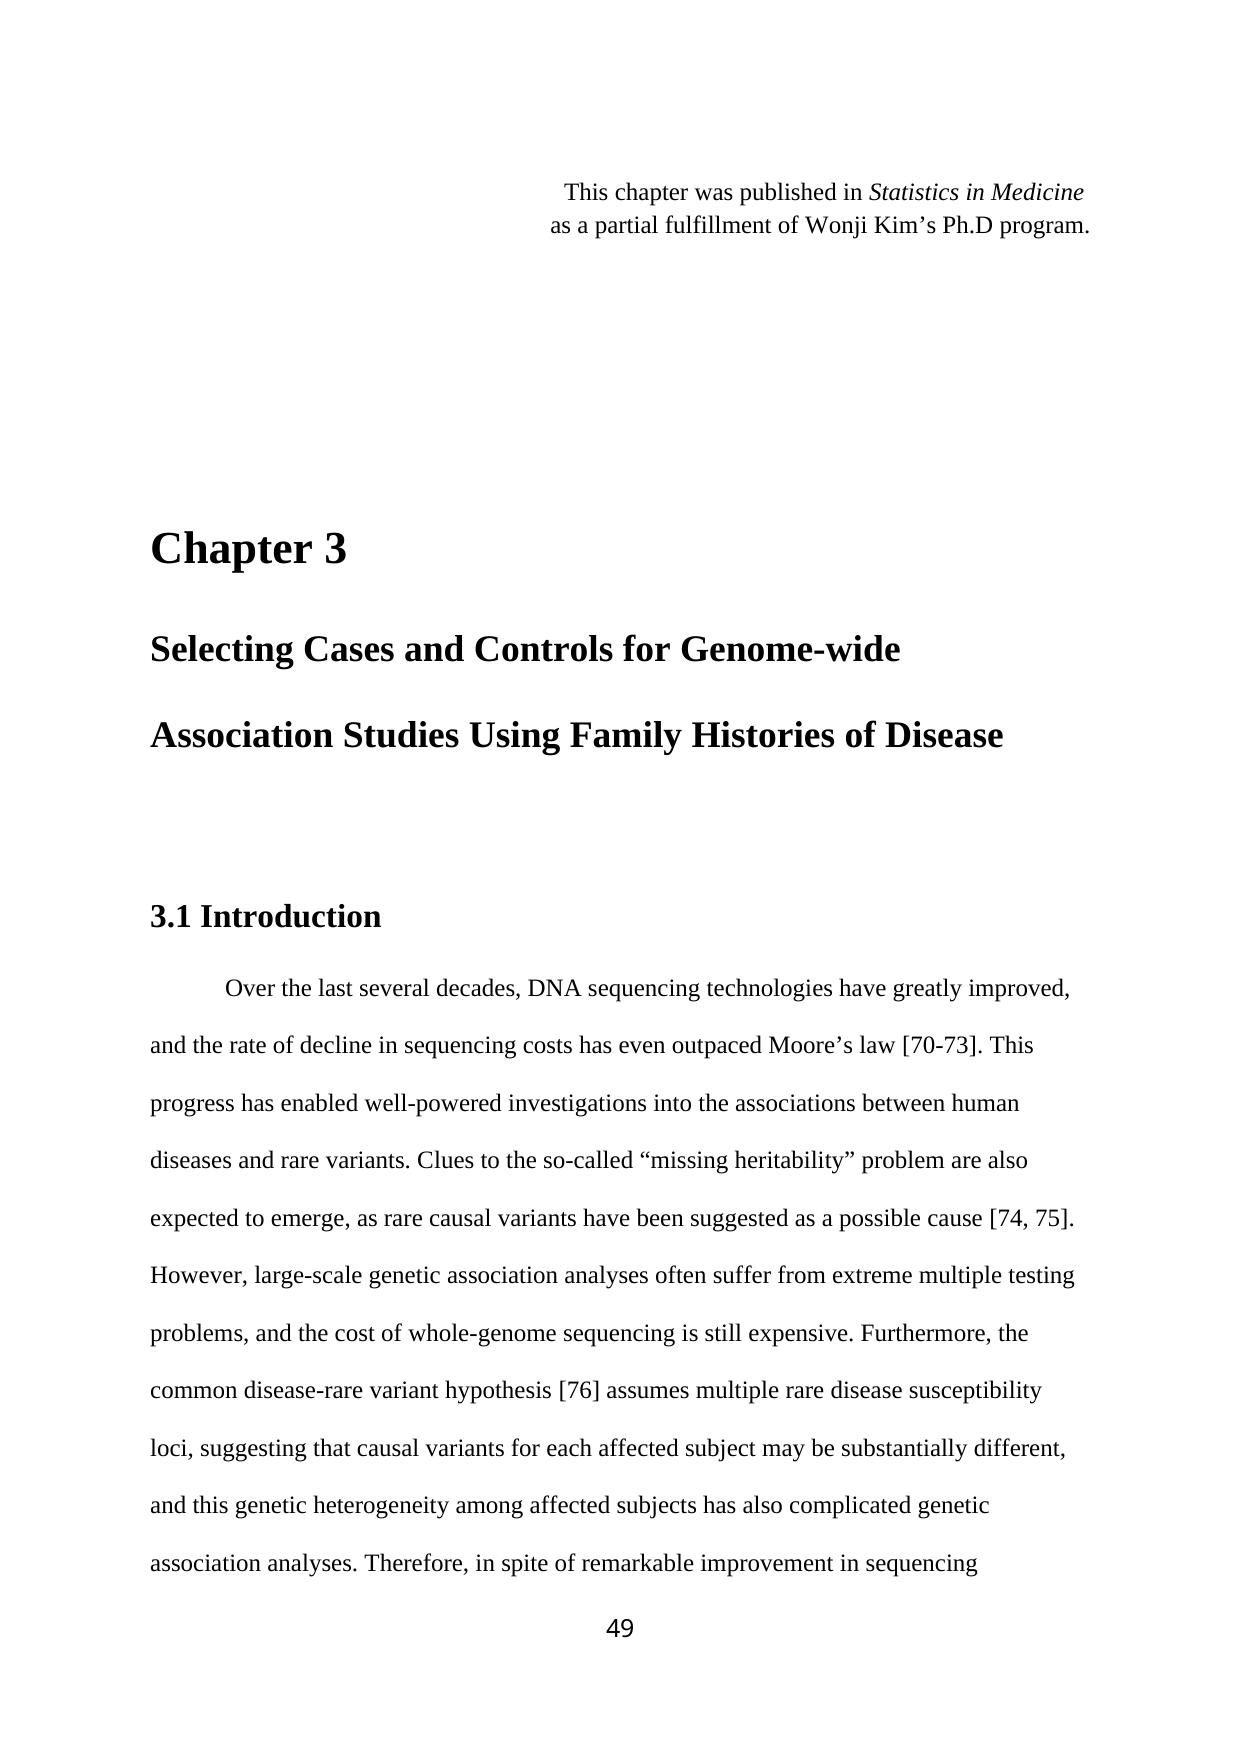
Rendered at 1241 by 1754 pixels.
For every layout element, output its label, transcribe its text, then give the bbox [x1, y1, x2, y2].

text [150, 973, 1090, 1577]
text Selecting Cases and Controls for Genome-wide Association Studies Using Family Histories of Disease [150, 626, 1090, 756]
text This chapter was published in Statistics in Medicine as a partial fulfillment of Wonji Kim’s Ph.D program. [150, 177, 1090, 239]
subtitle Chapter 3 [150, 521, 1090, 573]
subtitle 3.1 Introduction [150, 896, 1090, 934]
